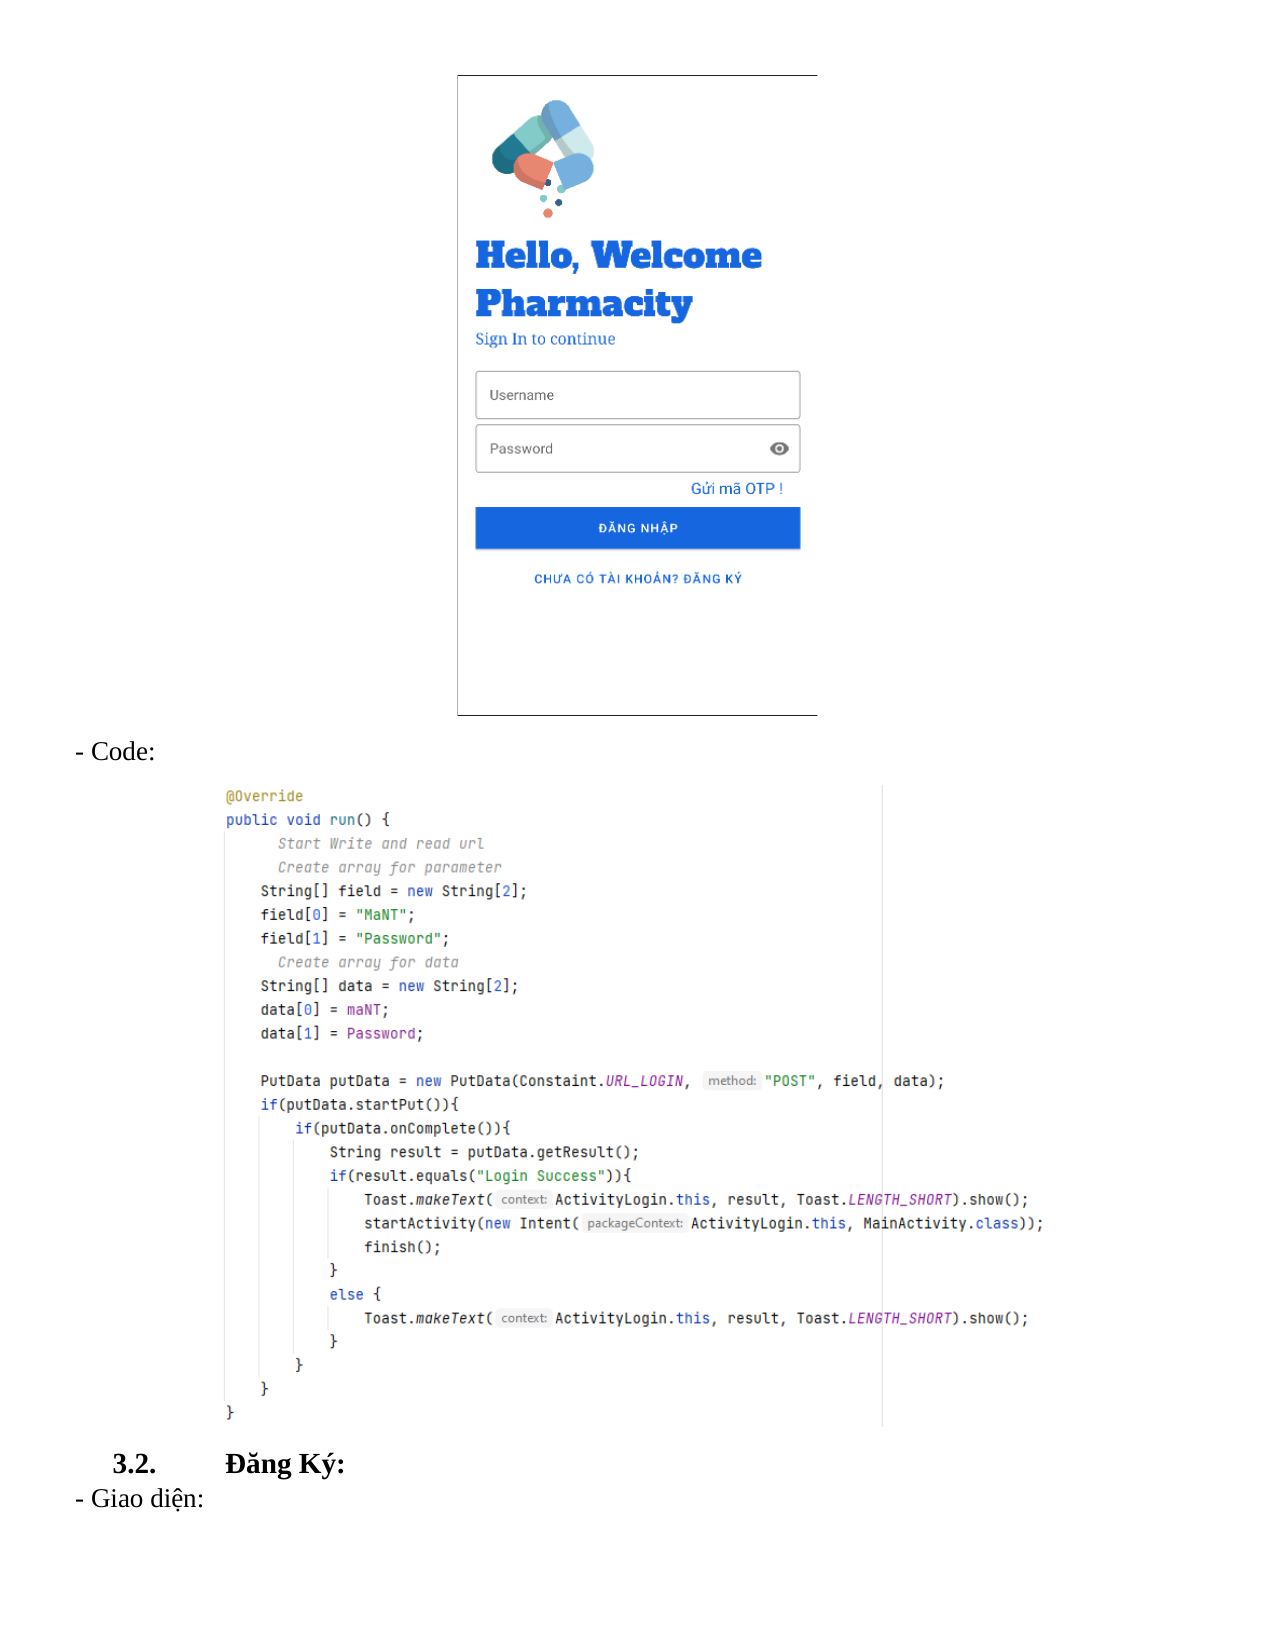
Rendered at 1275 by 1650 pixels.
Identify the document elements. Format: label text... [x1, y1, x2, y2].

picture [457, 75, 818, 716]
text - Code: [75, 735, 1200, 766]
text - Giao diện: [75, 1482, 1200, 1513]
subtitle Đăng Ký: [112, 1446, 1200, 1479]
picture [211, 785, 1064, 1427]
